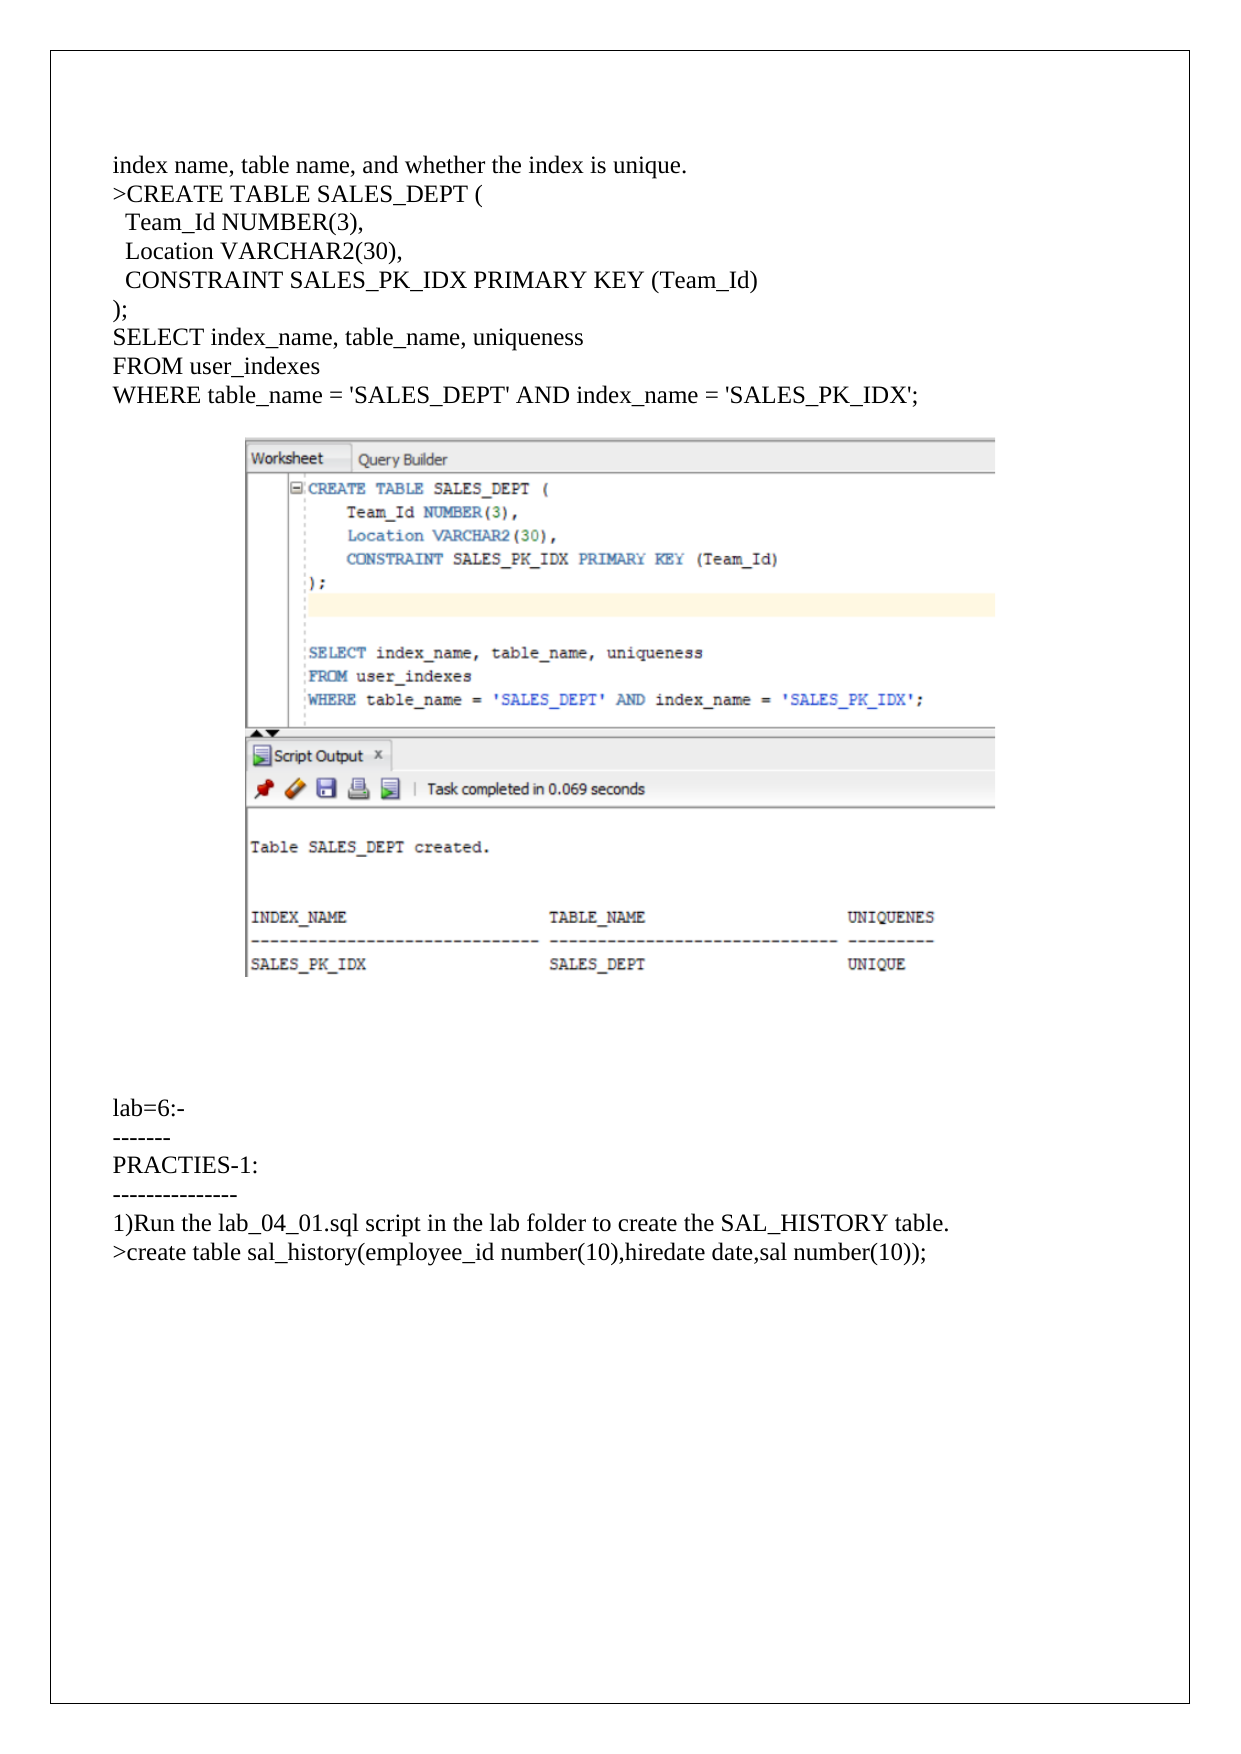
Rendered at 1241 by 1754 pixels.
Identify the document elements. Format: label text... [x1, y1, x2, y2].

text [112, 150, 1128, 409]
text PRACTIES-1: [112, 1150, 1128, 1179]
text >create table sal_history(employee_id number(10),hiredate date,sal number(10)); [112, 1237, 1128, 1265]
text --------------- [112, 1179, 1128, 1208]
text lab=6:- [112, 1093, 1128, 1122]
text 1)Run the lab_04_01.sql script in the lab folder to create the SAL_HISTORY table. [112, 1208, 1128, 1237]
text ------- [112, 1122, 1128, 1150]
